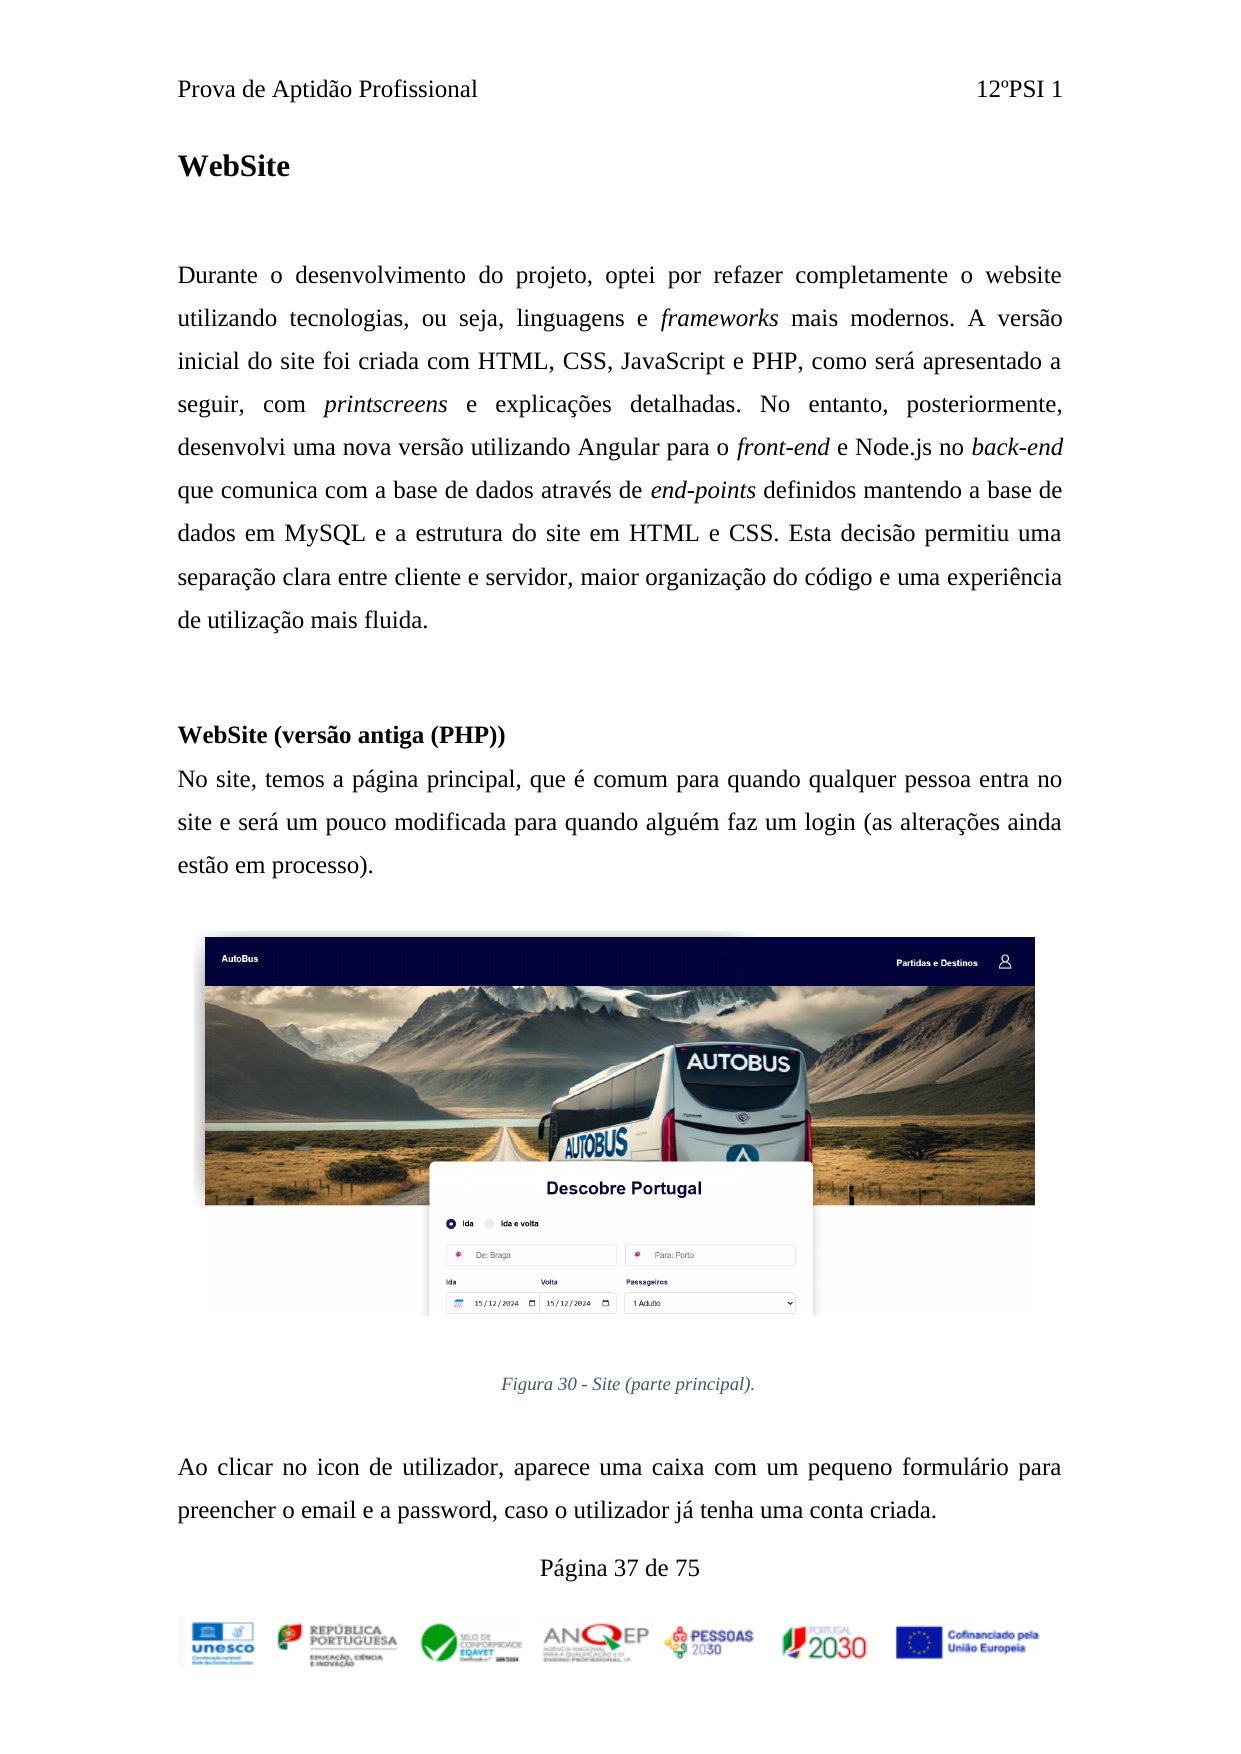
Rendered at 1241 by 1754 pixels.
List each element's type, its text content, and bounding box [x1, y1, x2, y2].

text No site, temos a página principal, que é comum para quando qualquer pessoa entra no site e será um pouco modificada para quando alguém faz um login (as alterações ainda estão em processo). [177, 764, 1063, 879]
picture [205, 937, 1035, 1316]
subtitle WebSite [177, 148, 1063, 183]
text Ao clicar no icon de utilizador, aparece uma caixa com um pequeno formulário para preencher o email e a password, caso o utilizador já tenha uma conta criada. [177, 1452, 1063, 1524]
picture [177, 1615, 1084, 1677]
text WebSite (versão antiga (PHP)) [177, 721, 1063, 749]
text Figura 30 - Site (parte principal). [195, 1373, 1063, 1394]
text Durante o desenvolvimento do projeto, optei por refazer completamente o website utilizando tecnologias, ou seja, linguagens e frameworks mais modernos. A versão inicial do site foi criada com HTML, CSS, JavaScript e PHP, como será apresentado a seguir, com printscreens e explicações detalhadas. No entanto, posteriormente, desenvolvi uma nova versão utilizando Angular para o front-end e Node.js no back-end que comunica com a base de dados através de end-points definidos mantendo a base de dados em MySQL e a estrutura do site em HTML e CSS. Esta decisão permitiu uma separação clara entre cliente e servidor, maior organização do código e uma experiência de utilização mais fluida. [177, 260, 1063, 633]
